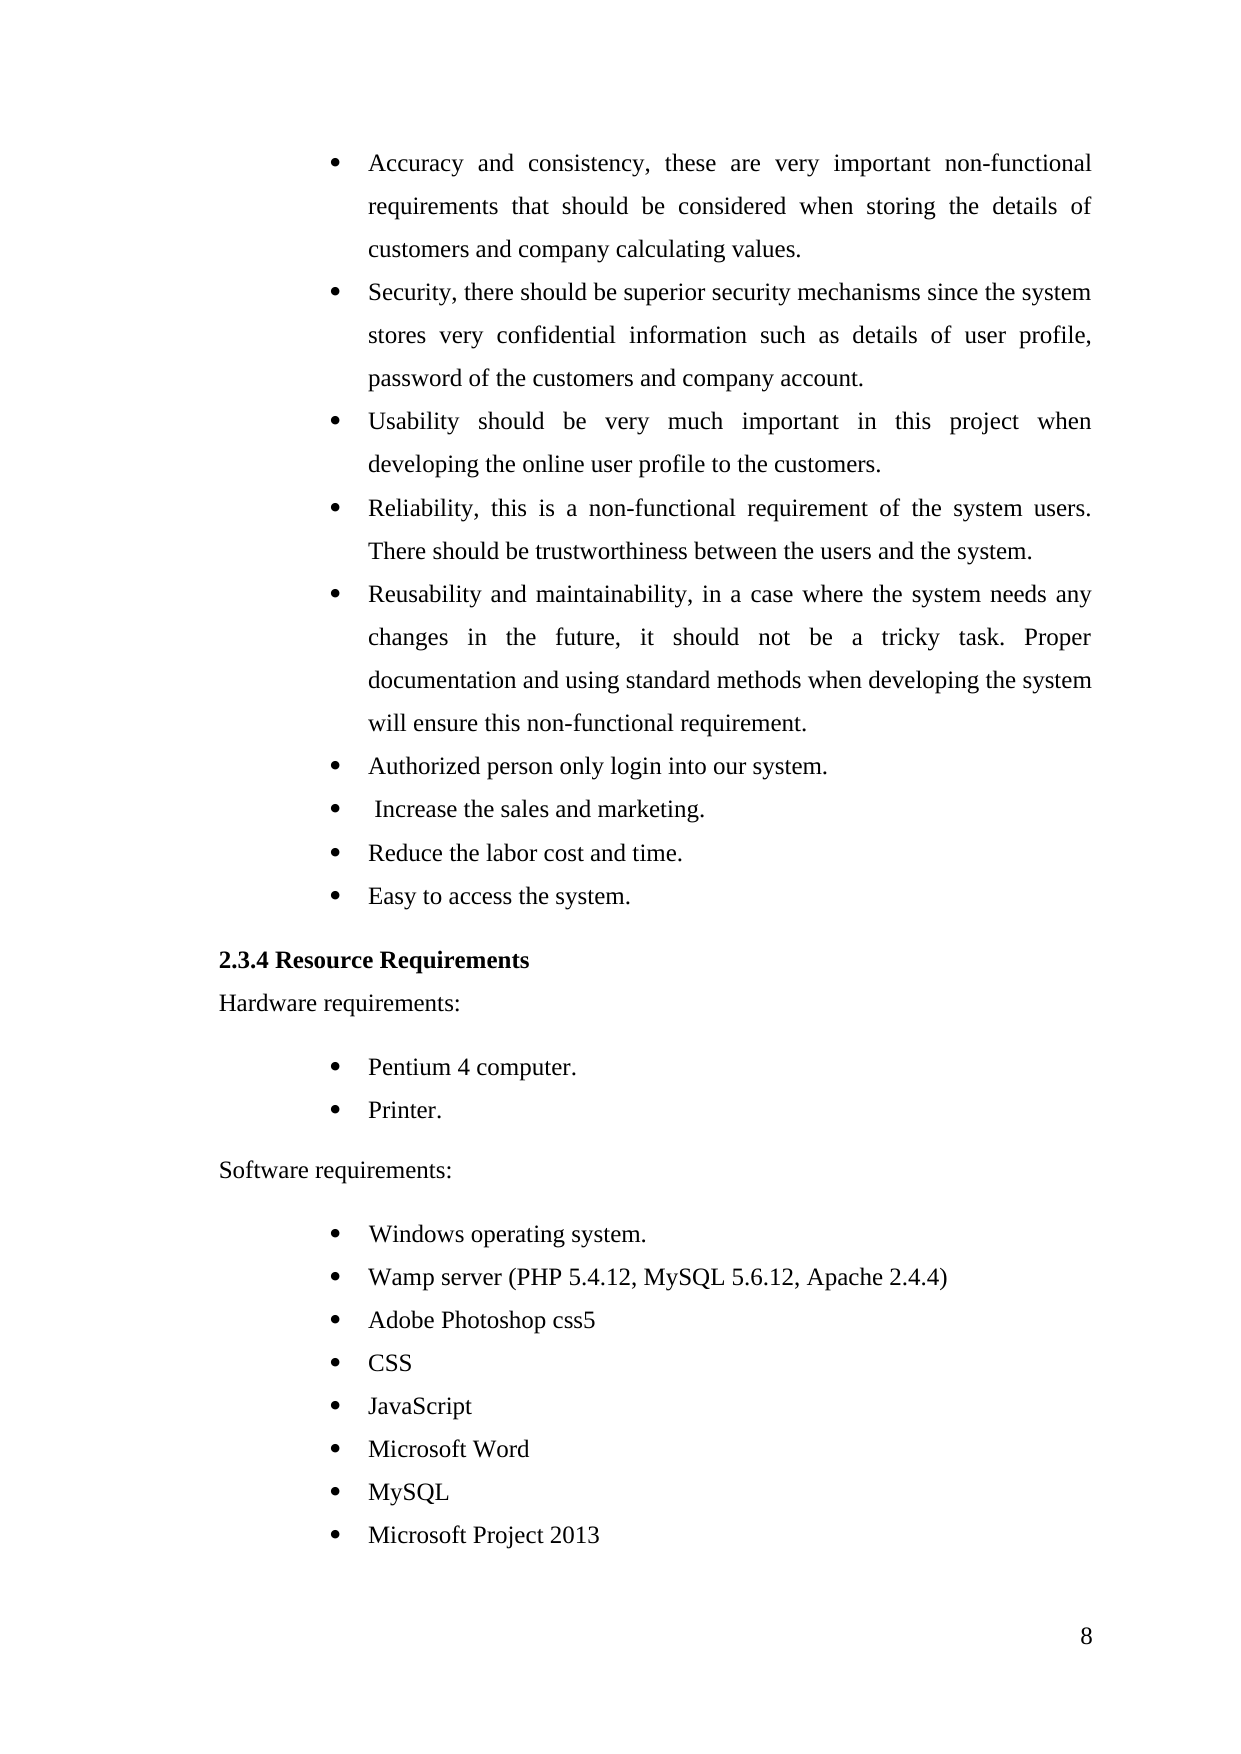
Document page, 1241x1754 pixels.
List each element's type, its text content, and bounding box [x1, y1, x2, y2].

list CSS [331, 1348, 1092, 1377]
subtitle 2.3.4 Resource Requirements [218, 945, 1092, 973]
list JavaScript [331, 1391, 1092, 1420]
list Reduce the labor cost and time. [331, 838, 1092, 866]
list Reliability, this is a non-functional requirement of the system users. There should be trustworthiness between the users and the system. [331, 493, 1092, 564]
text Hardware requirements: [218, 988, 1092, 1017]
list Accuracy and consistency, these are very important non-functional requirements that should be considered when storing the details of customers and company calculating values. [331, 148, 1092, 263]
list Authorized person only login into our system. [331, 751, 1092, 780]
list Windows operating system. [331, 1219, 1092, 1247]
list Wamp server (PHP 5.4.12, MySQL 5.6.12, Apache 2.4.4) [331, 1262, 1092, 1291]
list Easy to access the system. [331, 881, 1092, 909]
list Adobe Photoshop css5 [331, 1305, 1092, 1334]
list Security, there should be superior security mechanisms since the system stores very confidential information such as details of user profile, password of the customers and company account. [331, 277, 1092, 392]
list Microsoft Word [331, 1434, 1092, 1463]
list Reusability and maintainability, in a case where the system needs any changes in the future, it should not be a tricky task. Proper documentation and using standard methods when developing the system will ensure this non-functional requirement. [331, 579, 1092, 737]
list MySQL [331, 1477, 1092, 1506]
list Pentium 4 computer. [331, 1052, 1092, 1081]
text Software requirements: [218, 1155, 1092, 1183]
list Printer. [331, 1095, 1092, 1124]
list Microsoft Project 2013 [331, 1521, 1092, 1549]
list Increase the sales and marketing. [331, 794, 1092, 823]
list Usability should be very much important in this project when developing the online user profile to the customers. [331, 406, 1092, 478]
